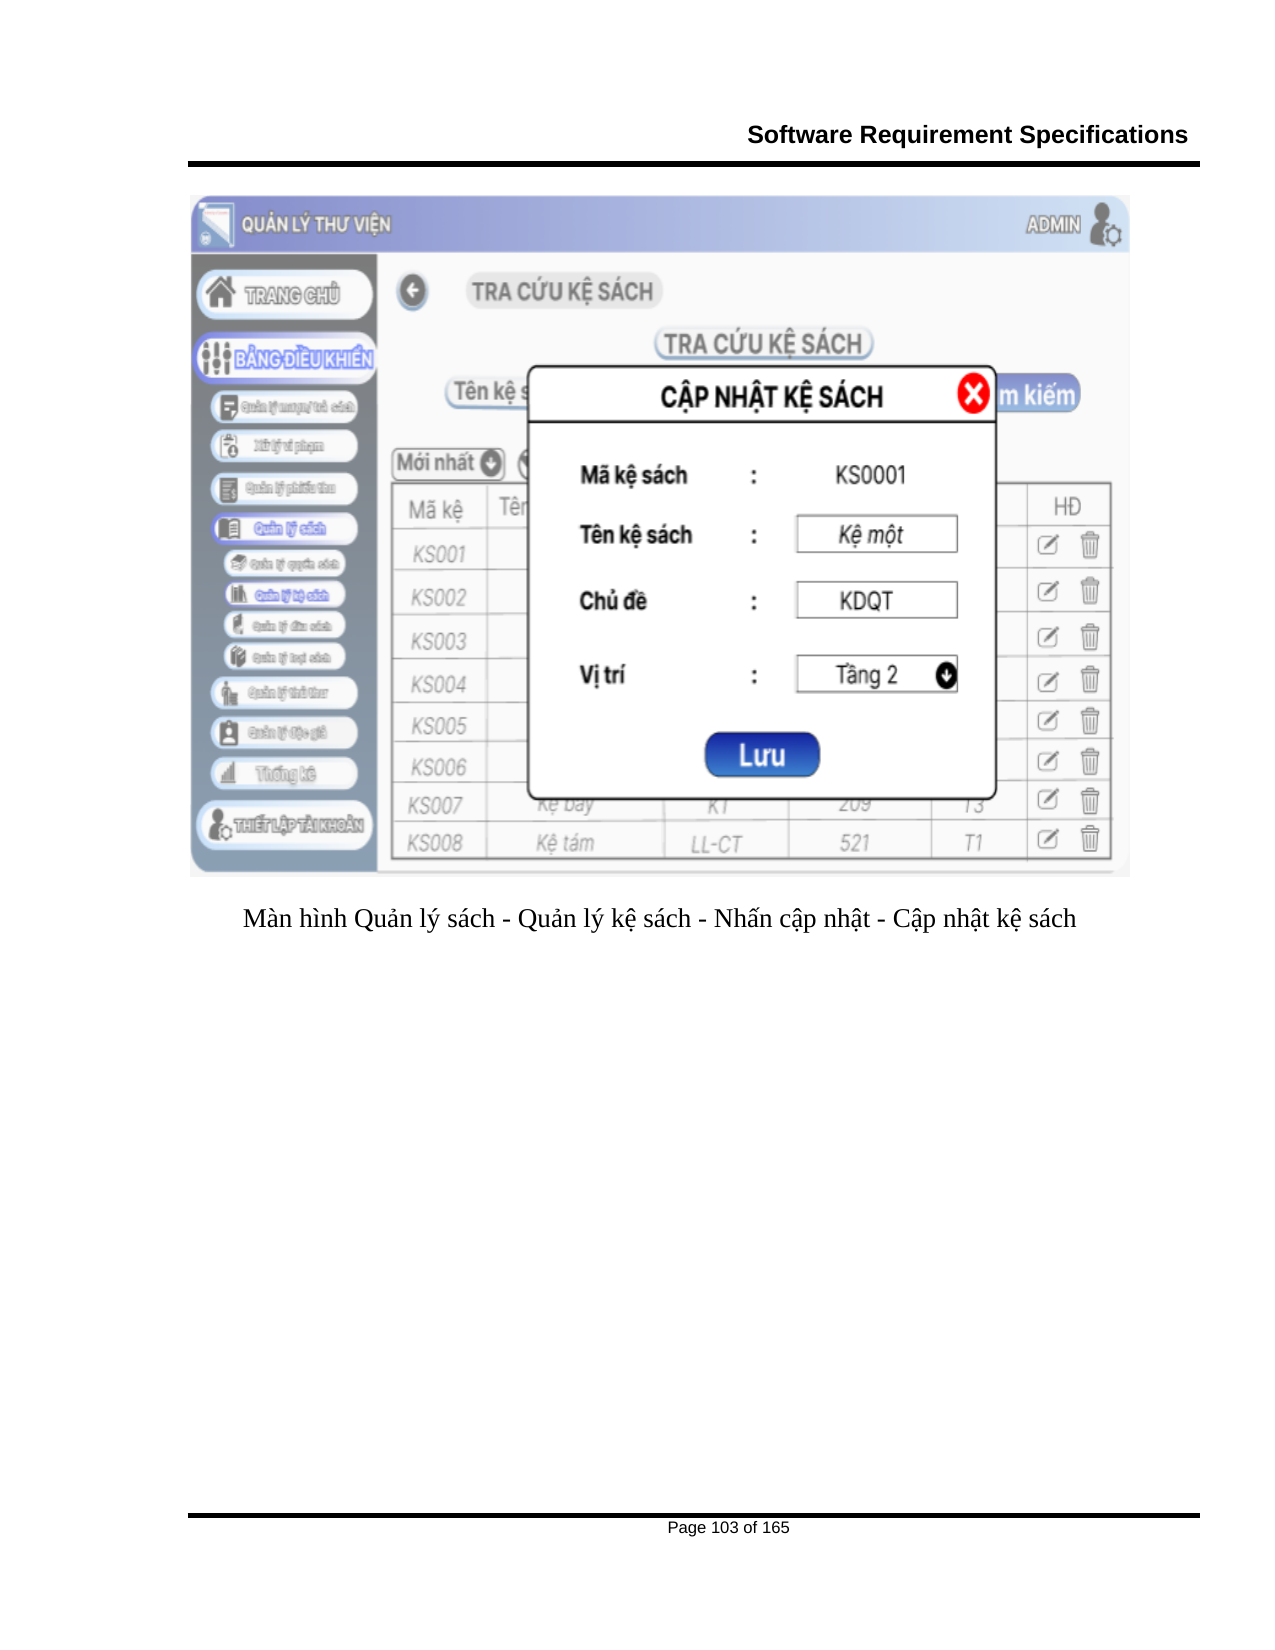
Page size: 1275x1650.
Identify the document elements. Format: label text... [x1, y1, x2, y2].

picture [190, 195, 1130, 877]
text Màn hình Quản lý sách - Quản lý kệ sách - Nhấn cập nhật - Cập nhật kệ sách [187, 903, 1132, 934]
